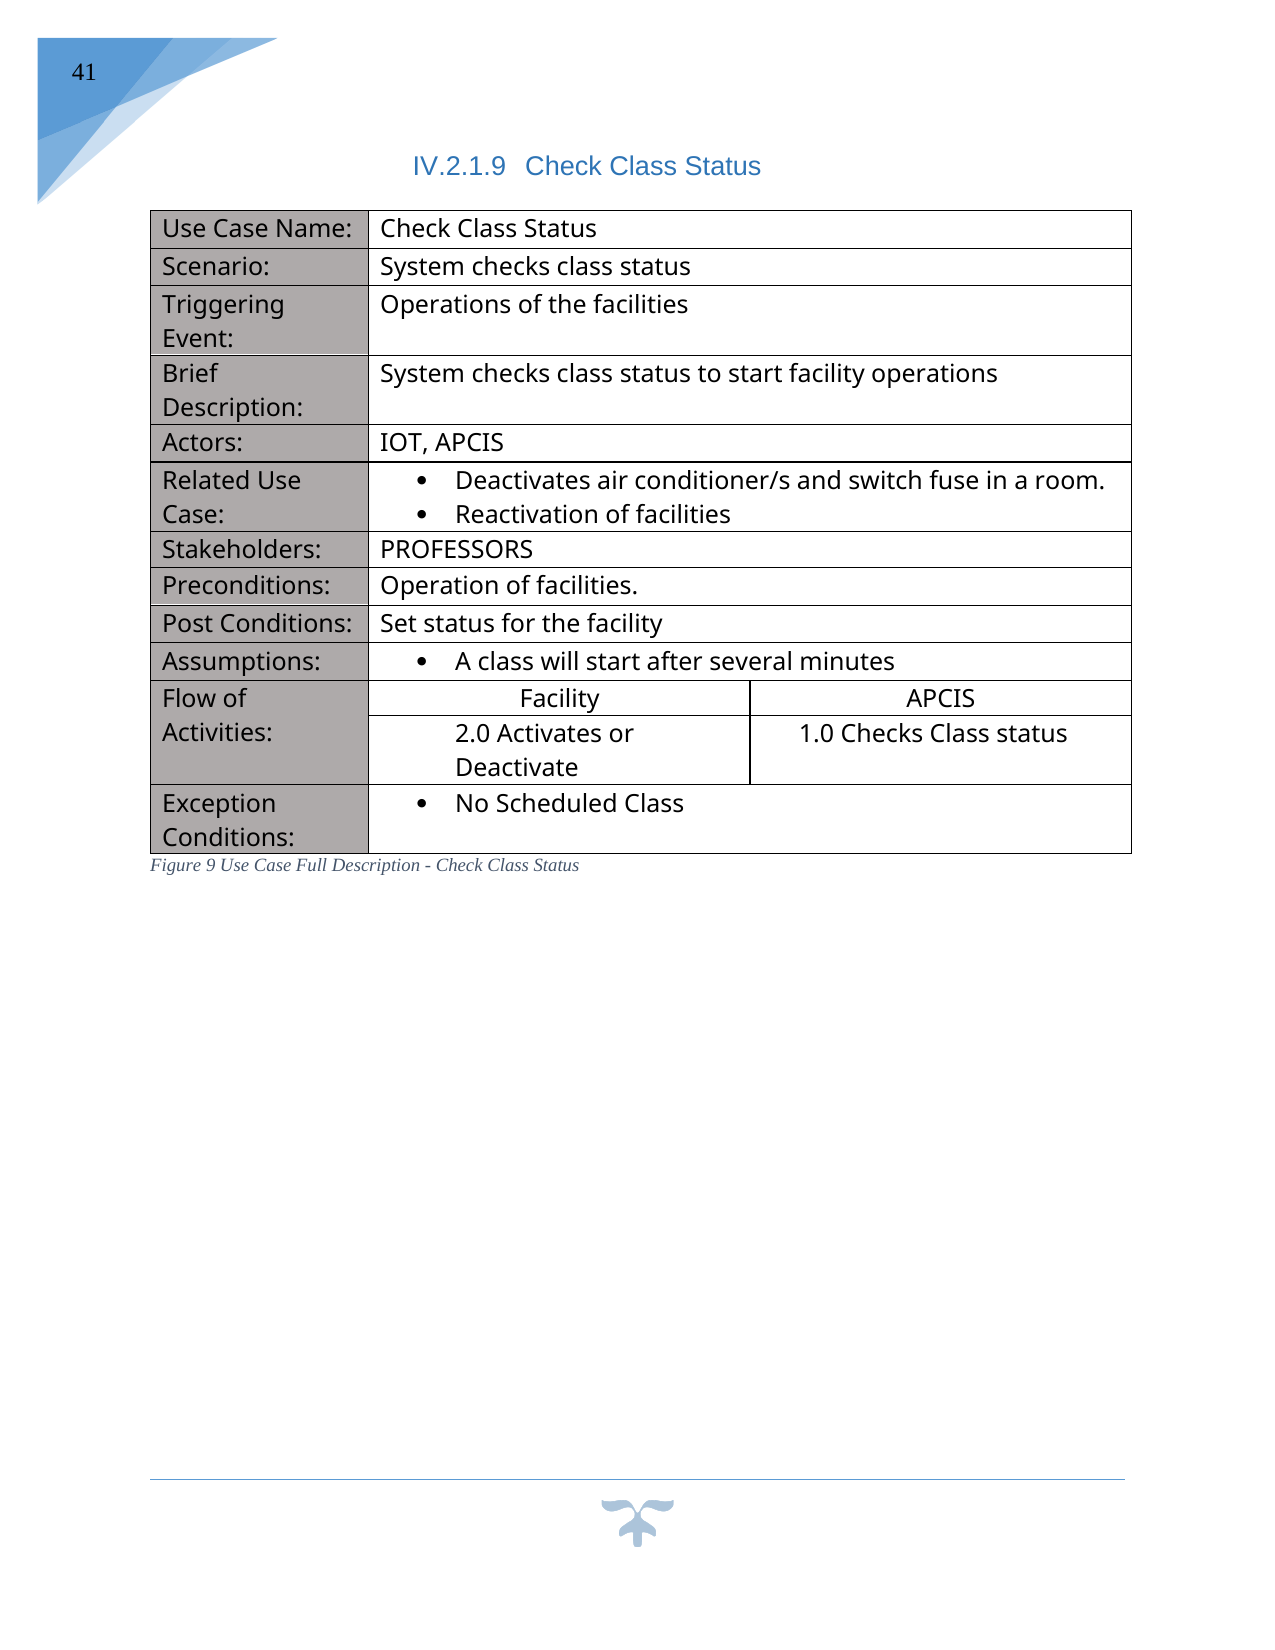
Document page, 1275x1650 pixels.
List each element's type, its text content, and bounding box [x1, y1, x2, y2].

table_cell Preconditions: [151, 568, 368, 604]
table_cell Facility [369, 681, 749, 715]
table_cell Exception Conditions: [151, 785, 368, 853]
table_cell Post Conditions: [151, 606, 368, 642]
table_cell 1.0 Checks Class status [751, 716, 1131, 784]
table_cell Related Use Case: [151, 463, 368, 531]
table_cell 2.0 Activates or Deactivate [369, 716, 749, 784]
table_cell APCIS [751, 681, 1131, 715]
picture [37, 37, 279, 206]
table_cell System checks class status [369, 249, 1131, 285]
subtitle Check Class Status [412, 150, 1125, 181]
table_cell Brief Description: [151, 356, 368, 424]
table_cell Operations of the facilities [369, 286, 1131, 354]
table_cell Operation of facilities. [369, 568, 1131, 604]
table_cell Actors: [151, 425, 368, 461]
table_cell Flow of Activities: [151, 681, 368, 784]
table_cell Set status for the facility [369, 606, 1131, 642]
table_cell Triggering Event: [151, 286, 368, 354]
table_cell No Scheduled Class [369, 785, 1131, 853]
table_cell Deactivates air conditioner/s and switch fuse in a room. Reactivation of facilities [369, 463, 1131, 531]
table_cell System checks class status to start facility operations [369, 356, 1131, 424]
table_cell IOT, APCIS [369, 425, 1131, 461]
table_header Use Case Name: [151, 211, 368, 248]
table_cell Assumptions: [151, 643, 368, 680]
table_cell PROFESSORS [369, 532, 1131, 567]
table_cell A class will start after several minutes [369, 643, 1131, 680]
text Figure 9 Use Case Full Description - Check Class Status [150, 854, 1125, 876]
table_cell Stakeholders: [151, 532, 368, 567]
table_cell Scenario: [151, 249, 368, 285]
table_header Check Class Status [369, 211, 1131, 248]
